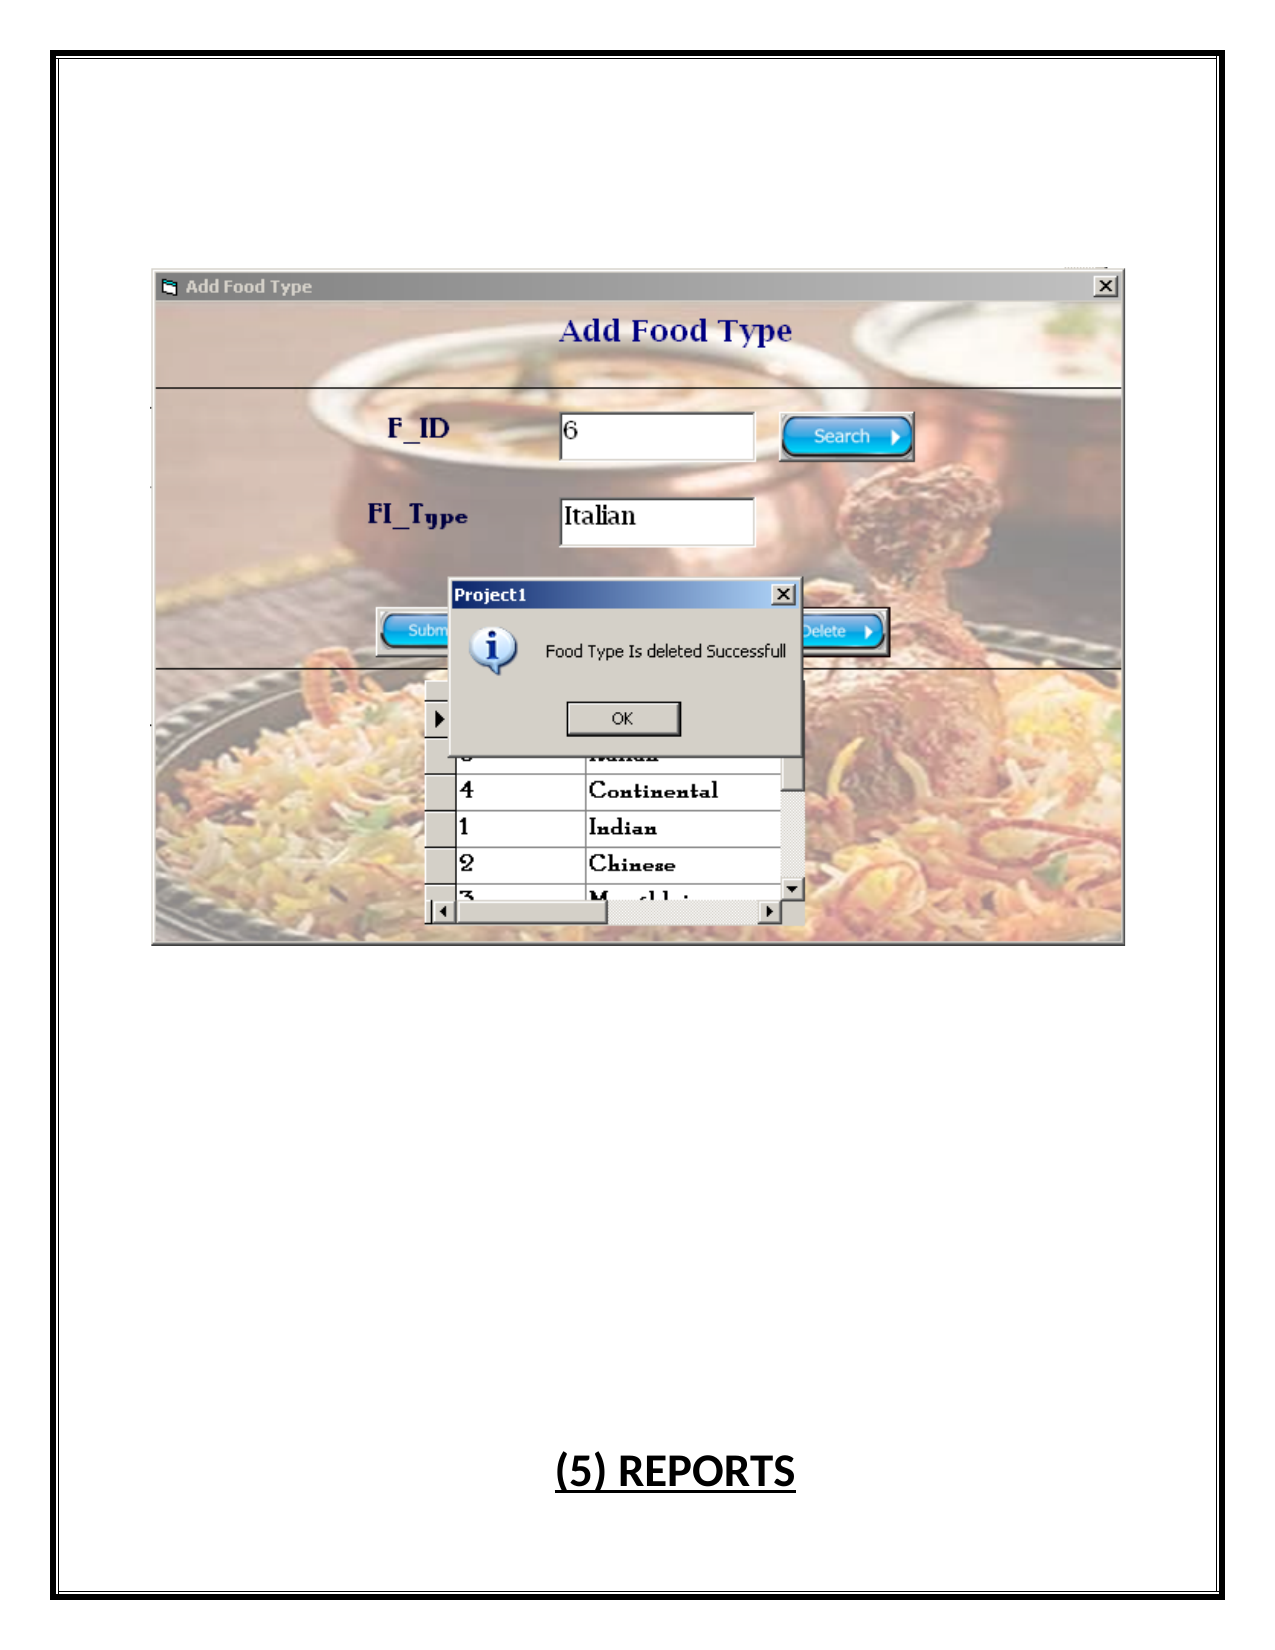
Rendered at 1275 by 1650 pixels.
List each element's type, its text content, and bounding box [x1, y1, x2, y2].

picture [150, 267, 1125, 946]
list (5) REPORTS [225, 1441, 1125, 1498]
